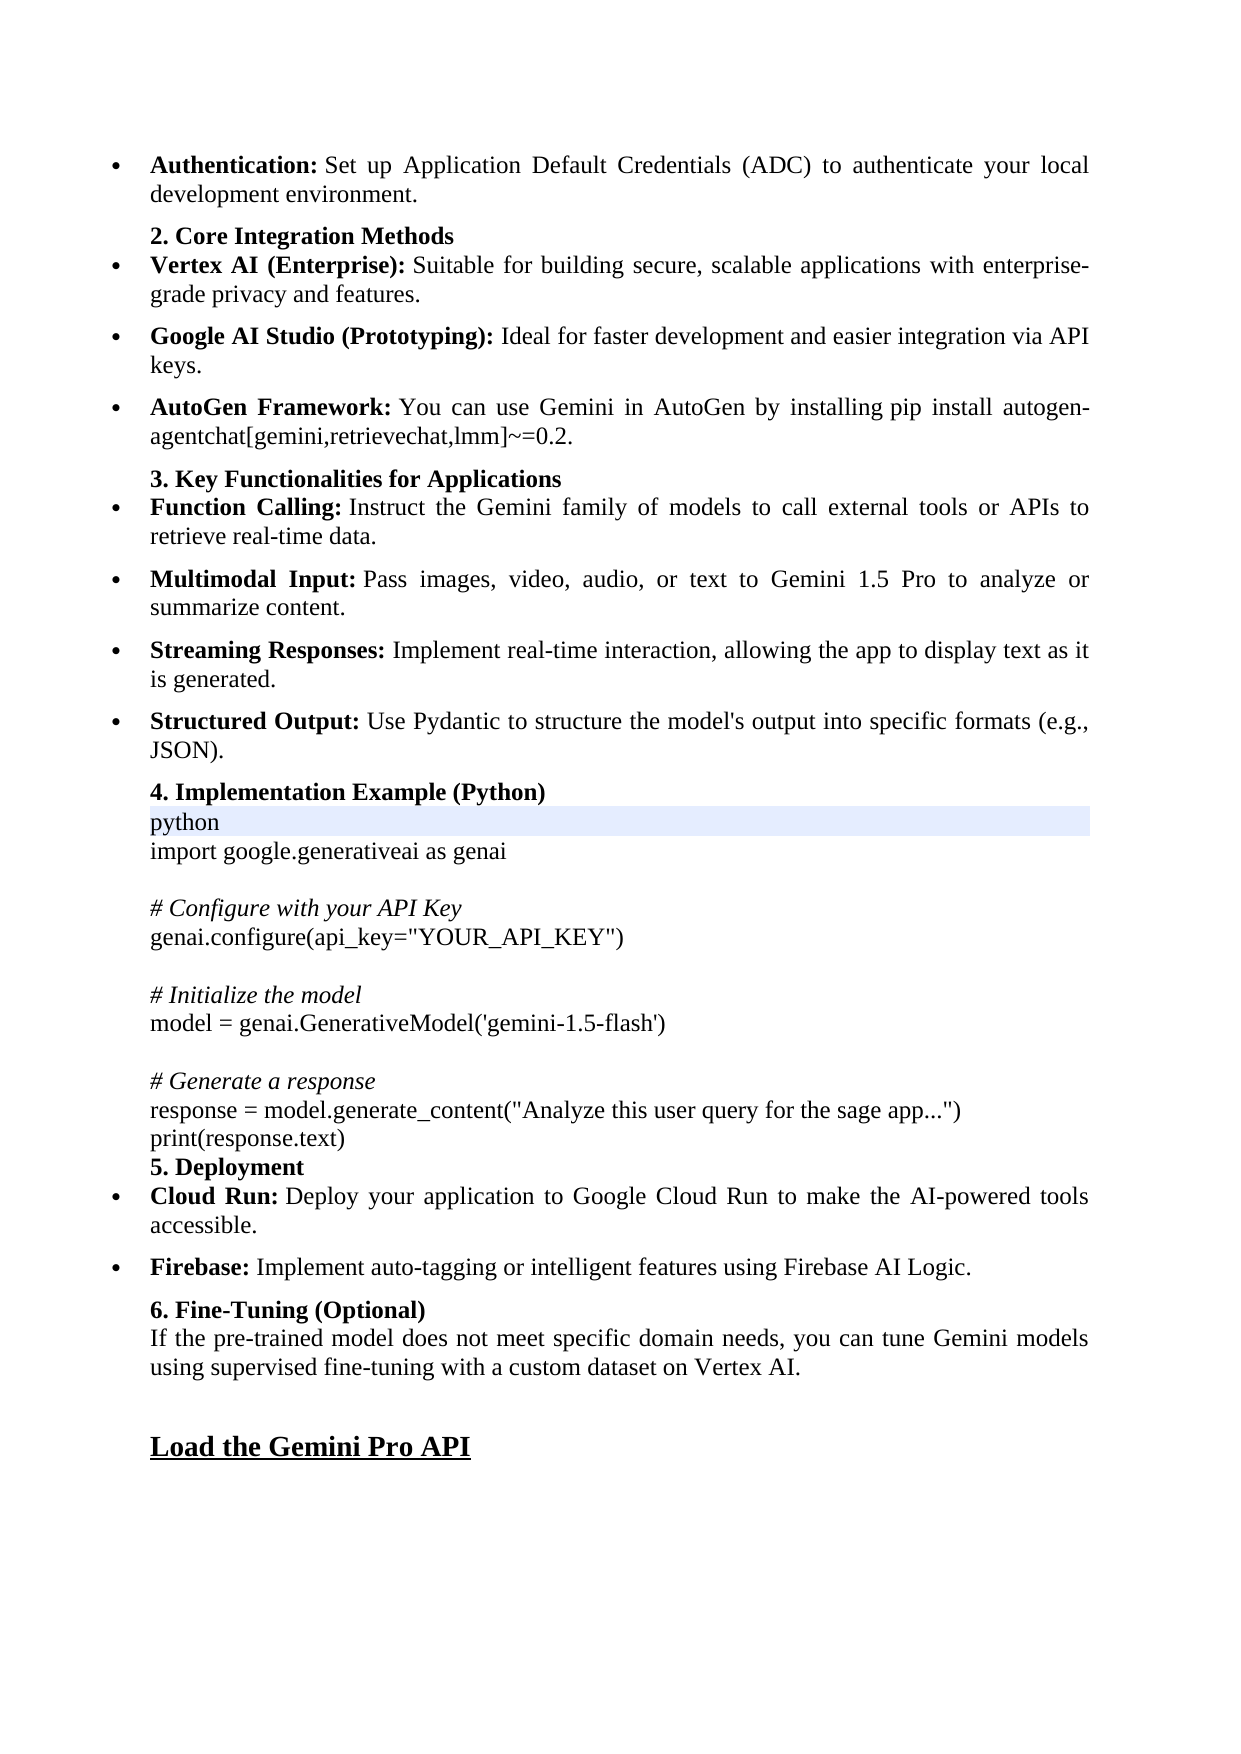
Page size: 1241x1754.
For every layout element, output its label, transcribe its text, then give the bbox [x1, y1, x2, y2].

text genai.configure(api_key="YOUR_API_KEY") [150, 922, 1090, 951]
text Load the Gemini Pro API [150, 1428, 1090, 1462]
list Streaming Responses: Implement real-time interaction, allowing the app to display text as it is generated. [112, 635, 1090, 692]
text 5. Deployment [150, 1152, 1090, 1181]
list Function Calling: Instruct the Gemini family of models to call external tools or APIs to retrieve real-time data. [112, 492, 1090, 550]
list Multimodal Input: Pass images, video, audio, or text to Gemini 1.5 Pro to analyze or summarize content. [112, 564, 1090, 621]
text # Initialize the model [150, 980, 1090, 1008]
text 2. Core Integration Methods [150, 221, 1090, 250]
text model = genai.GenerativeModel('gemini-1.5-flash') [150, 1008, 1090, 1037]
text response = model.generate_content("Analyze this user query for the sage app...") [150, 1095, 1090, 1123]
list Authentication: Set up Application Default Credentials (ADC) to authenticate your local development environment. [112, 150, 1090, 207]
text 4. Implementation Example (Python) [150, 777, 1090, 806]
text If the pre-trained model does not meet specific domain needs, you can tune Gemini models using supervised fine-tuning with a custom dataset on Vertex AI. [150, 1323, 1090, 1381]
list Cloud Run: Deploy your application to Google Cloud Run to make the AI-powered tools accessible. [112, 1181, 1090, 1238]
text # Generate a response [150, 1066, 1090, 1095]
list Structured Output: Use Pydantic to structure the model's output into specific formats (e.g., JSON). [112, 706, 1090, 764]
text 6. Fine-Tuning (Optional) [150, 1295, 1090, 1323]
list Google AI Studio (Prototyping): Ideal for faster development and easier integration via API keys. [112, 321, 1090, 379]
list AutoGen Framework: You can use Gemini in AutoGen by installing pip install autogen-agentchat[gemini,retrievechat,lmm]~=0.2. [112, 392, 1090, 450]
text print(response.text) [150, 1123, 1090, 1152]
list Vertex AI (Enterprise): Suitable for building secure, scalable applications with enterprise-grade privacy and features. [112, 250, 1090, 307]
text python [150, 806, 1090, 836]
text # Configure with your API Key [150, 893, 1090, 922]
text import google.generativeai as genai [150, 836, 1090, 865]
list Firebase: Implement auto-tagging or intelligent features using Firebase AI Logic. [112, 1252, 1090, 1281]
text 3. Key Functionalities for Applications [150, 464, 1090, 492]
